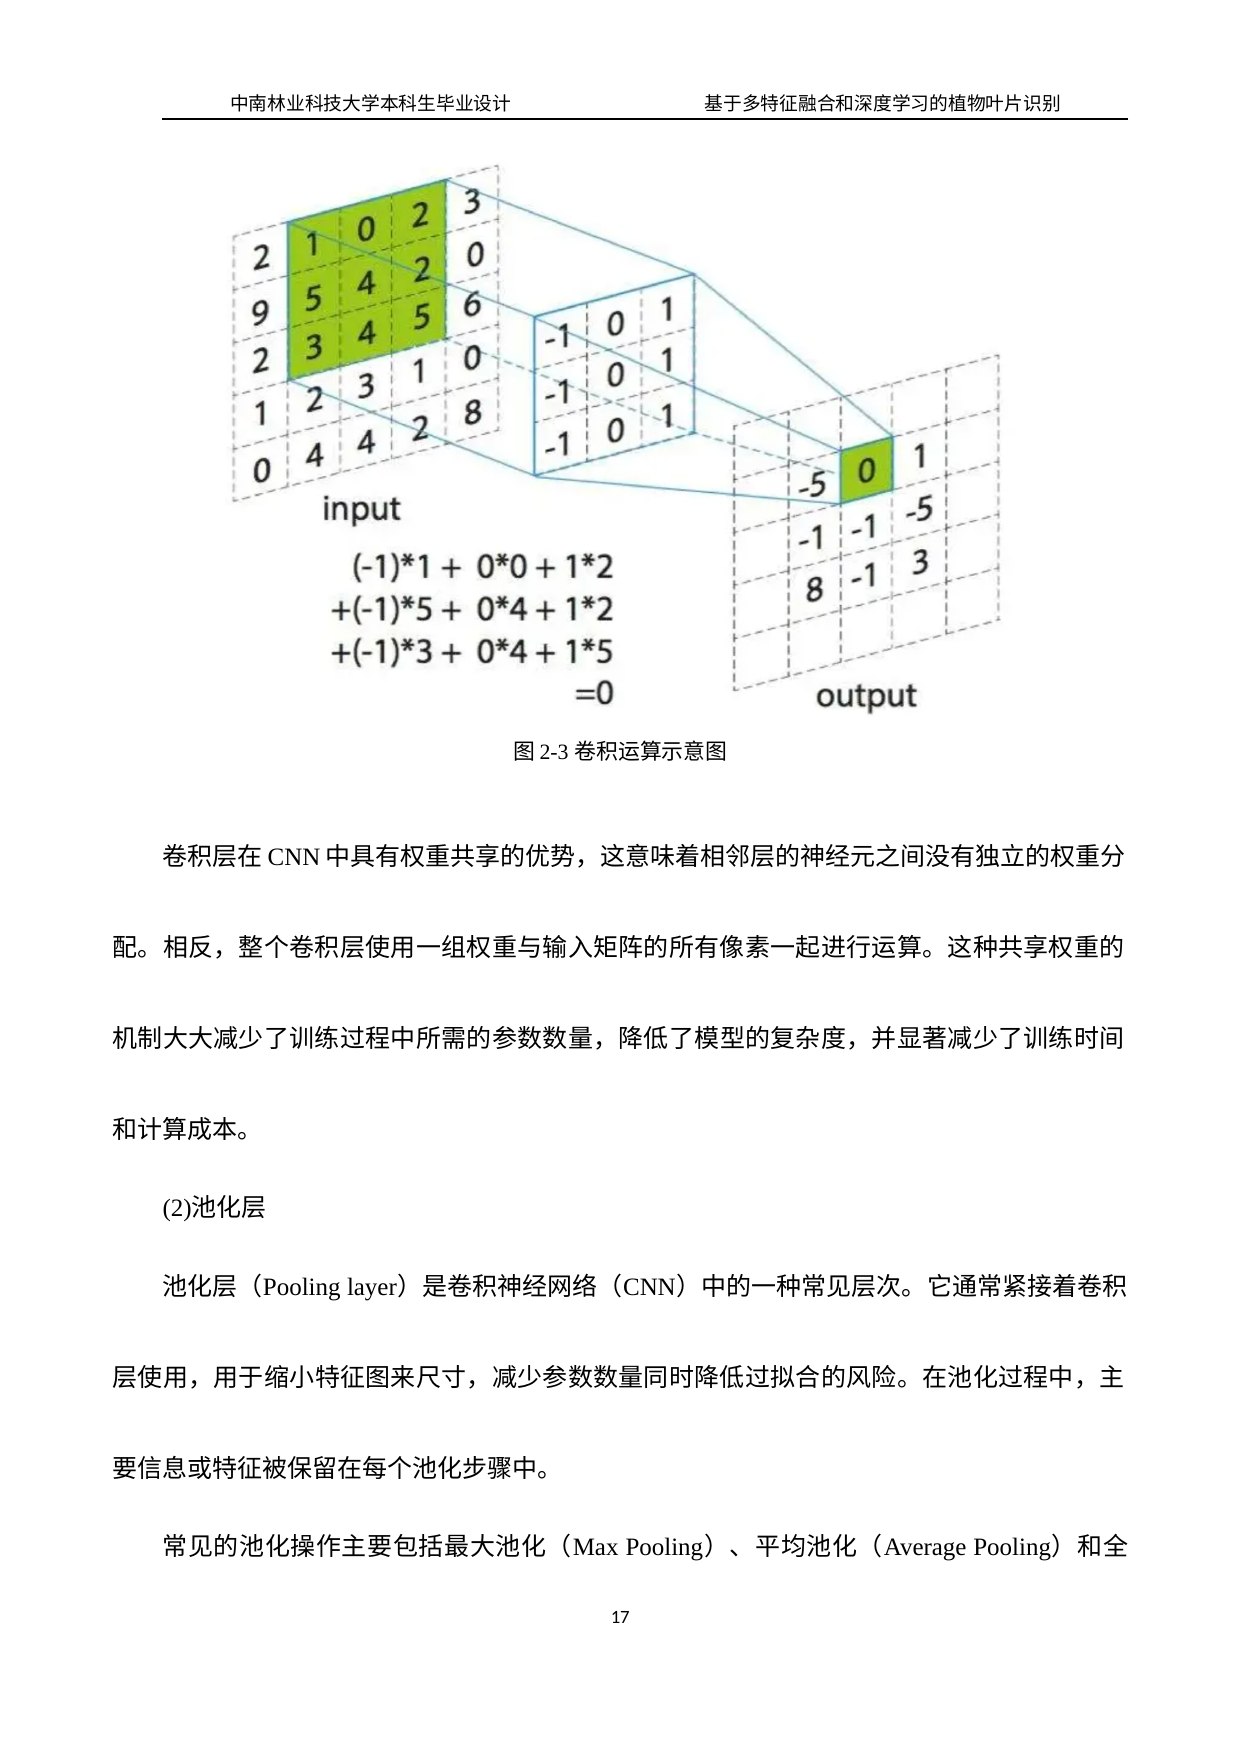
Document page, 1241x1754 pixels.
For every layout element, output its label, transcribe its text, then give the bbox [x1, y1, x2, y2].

text 池化层（Pooling layer）是卷积神经网络（CNN）中的一种常见层次。它通常紧接着卷积层使用，用于缩小特征图来尺寸，减少参数数量同时降低过拟合的风险。在池化过程中，主要信息或特征被保留在每个池化步骤中。 [112, 1253, 1128, 1500]
picture [225, 139, 1015, 717]
text (2)池化层 [112, 1174, 1128, 1239]
text 图2-3 卷积运算示意图 [112, 735, 1128, 767]
text 卷积层在CNN中具有权重共享的优势，这意味着相邻层的神经元之间没有独立的权重分配。相反，整个卷积层使用一组权重与输入矩阵的所有像素一起进行运算。这种共享权重的机制大大减少了训练过程中所需的参数数量，降低了模型的复杂度，并显著减少了训练时间和计算成本。 [112, 823, 1128, 1161]
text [112, 1513, 1128, 1578]
